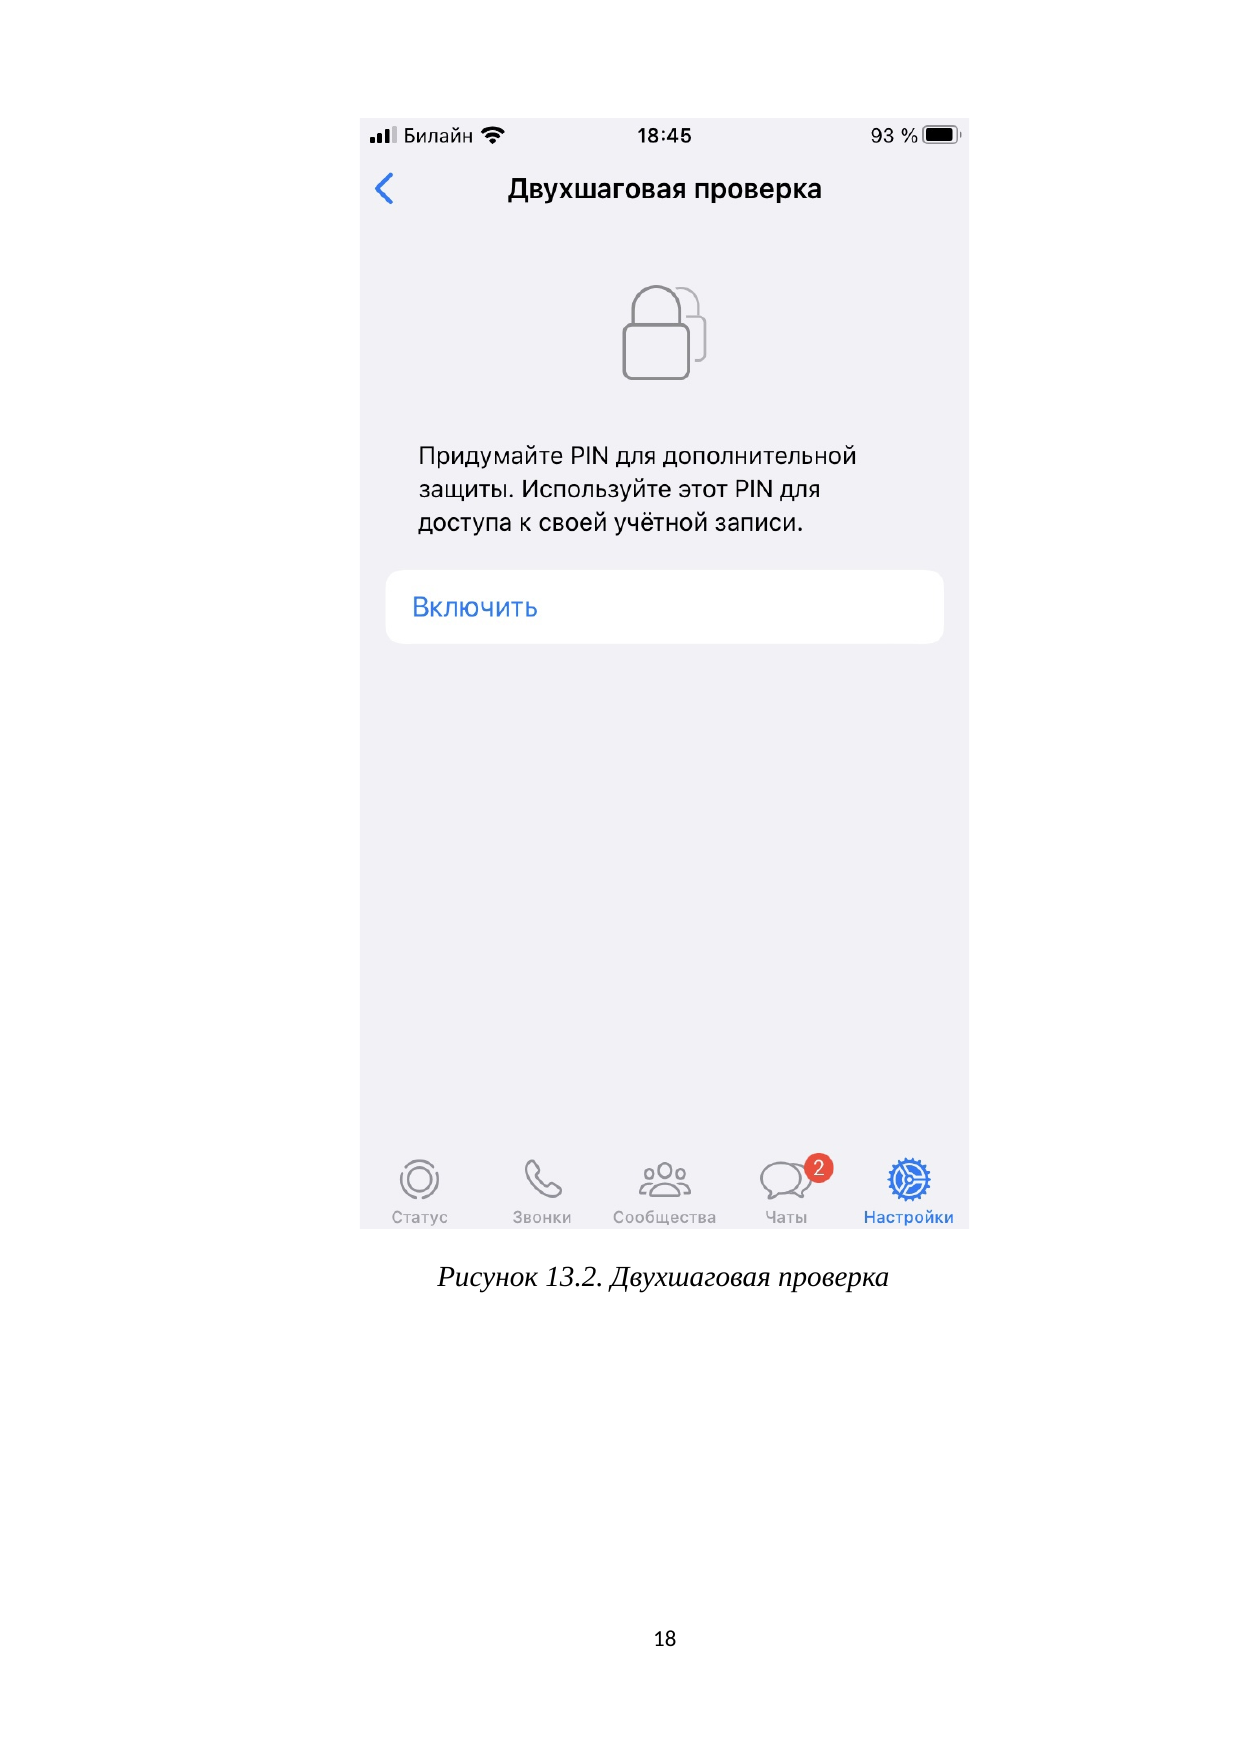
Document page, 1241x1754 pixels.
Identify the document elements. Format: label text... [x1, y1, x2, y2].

text Рисунок 13.2. Двухшаговая проверка [177, 1259, 1152, 1292]
picture [359, 118, 970, 1229]
